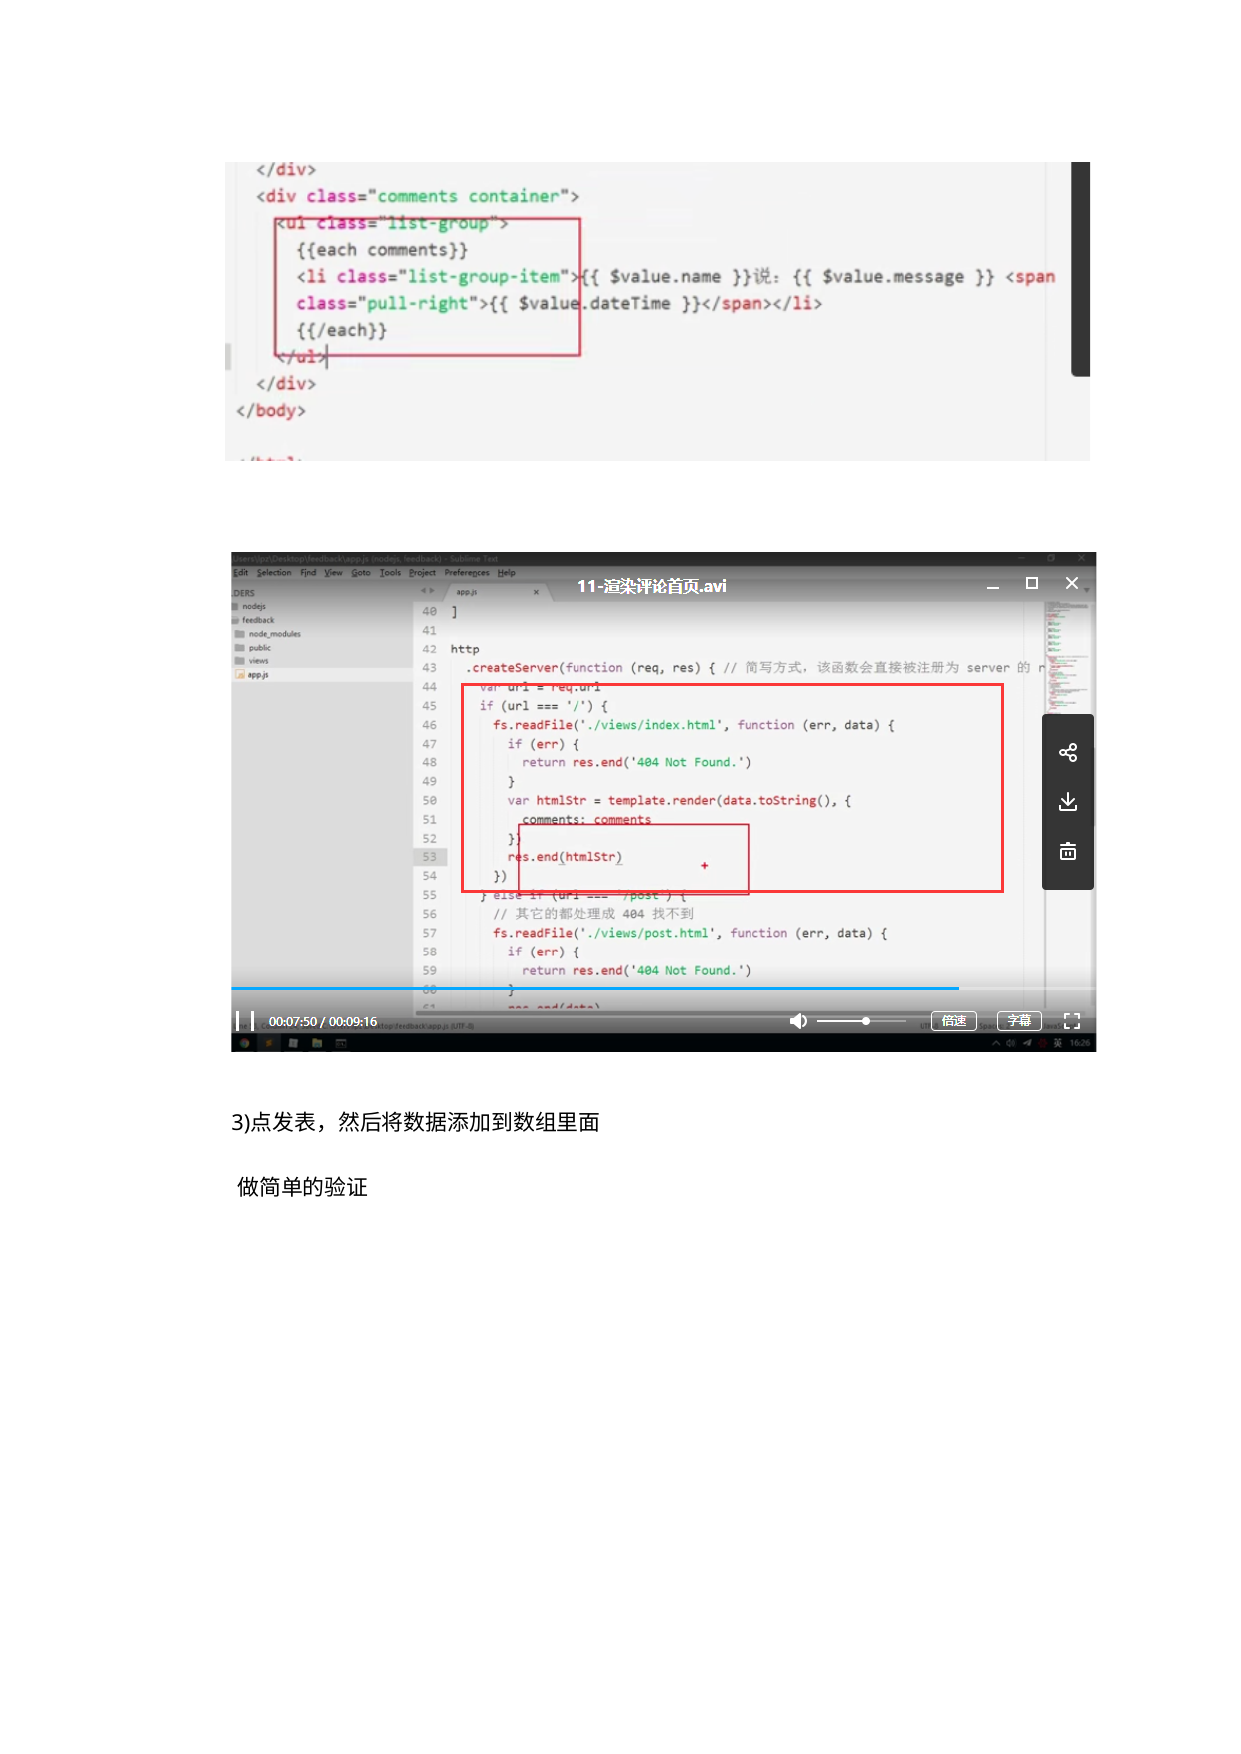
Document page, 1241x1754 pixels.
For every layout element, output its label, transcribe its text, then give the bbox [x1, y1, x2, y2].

picture [231, 552, 1097, 1052]
text 做简单的验证 [187, 1169, 1053, 1202]
picture [225, 162, 1091, 461]
text 3)点发表，然后将数据添加到数组里面 [187, 1104, 1053, 1137]
